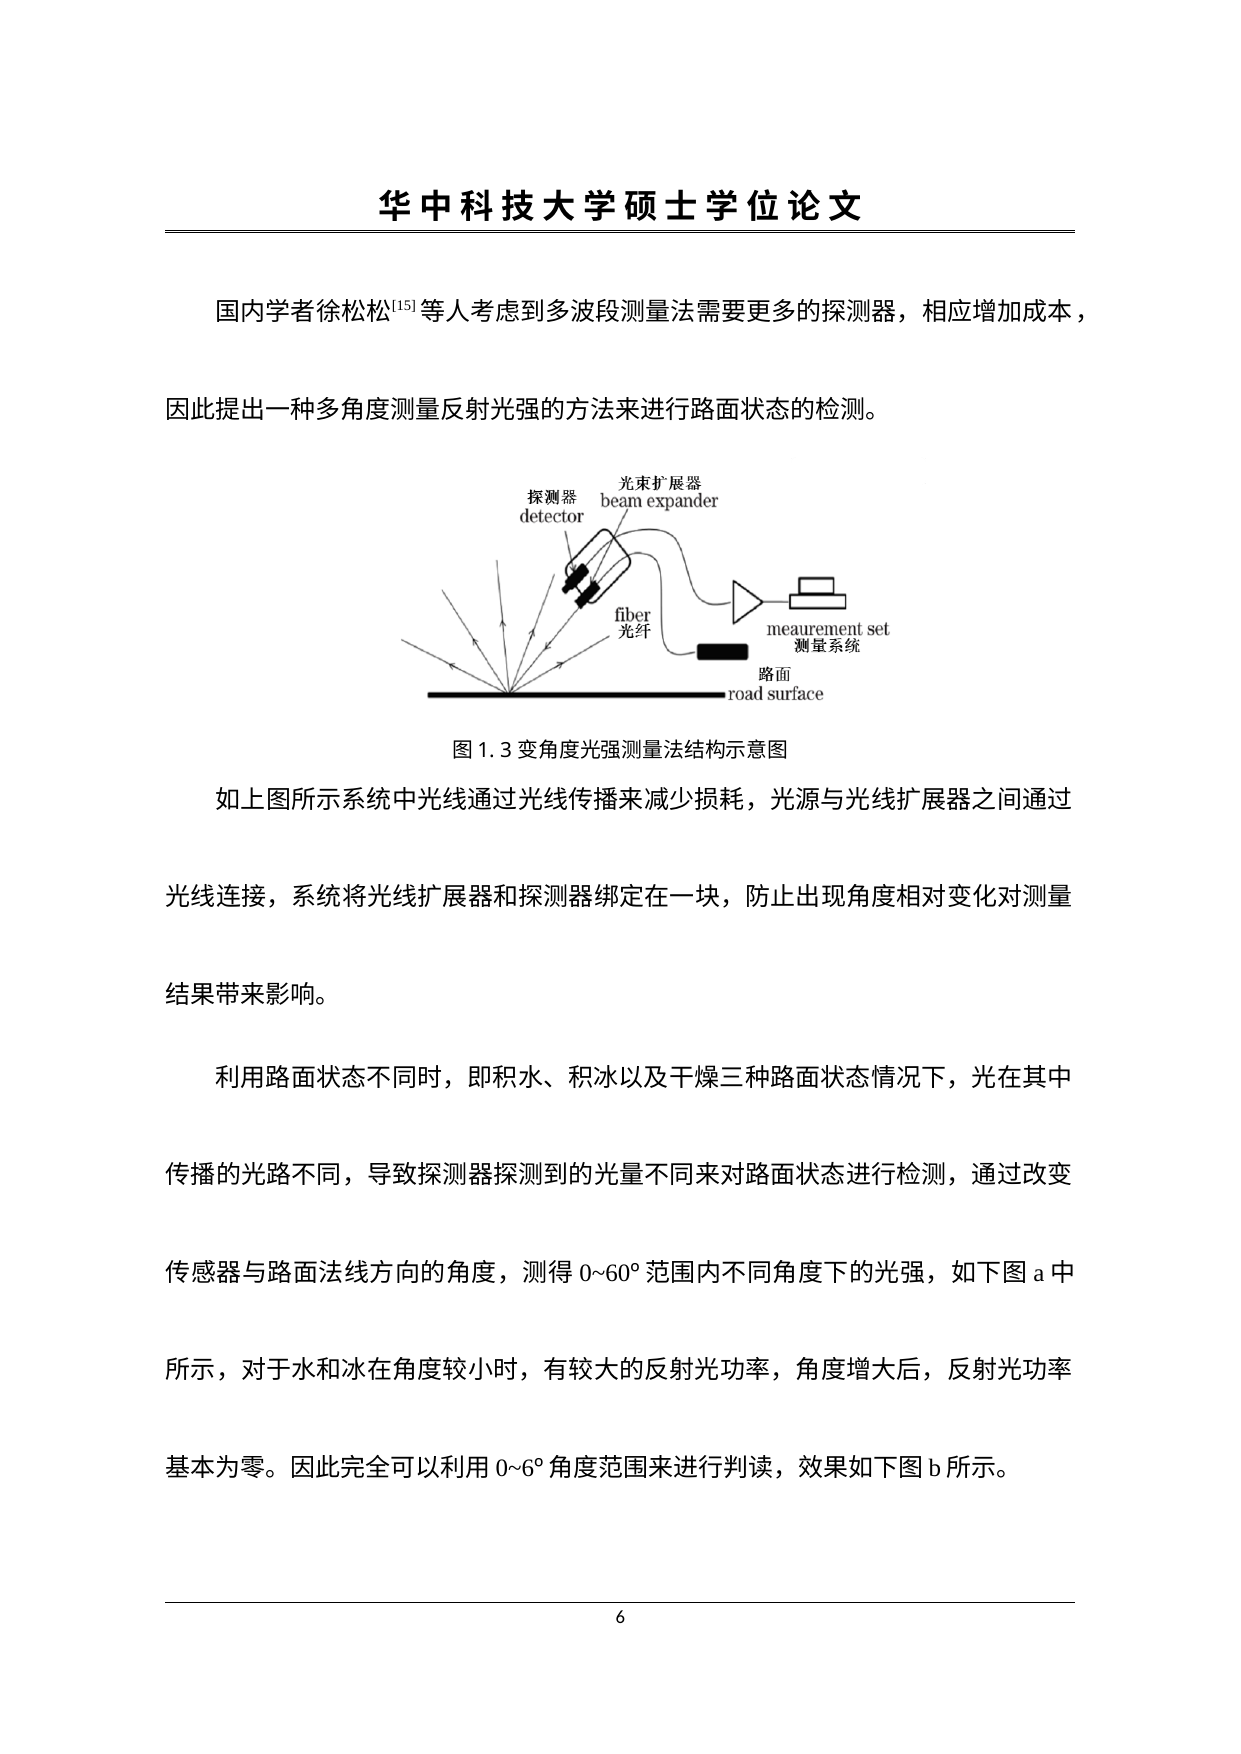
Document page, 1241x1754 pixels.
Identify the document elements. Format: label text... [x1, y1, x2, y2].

text 国内学者徐松松[15] 等人考虑到多波段测量法需要更多的探测器，相应增加成本，因此提出一种多角度测量反射光强的方法来进行路面状态的检测。 [165, 277, 1075, 440]
text 图1. 3 变角度光强测量法结构示意图 [165, 732, 1075, 765]
text 如上图所示系统中光线通过光线传播来减少损耗，光源与光线扩展器之间通过光线连接，系统将光线扩展器和探测器绑定在一块，防止出现角度相对变化对测量结果带来影响。 [165, 765, 1075, 1025]
picture [382, 457, 926, 716]
text 利用路面状态不同时，即积水、积冰以及干燥三种路面状态情况下，光在其中传播的光路不同，导致探测器探测到的光量不同来对路面状态进行检测，通过改变传感器与路面法线方向的角度，测得0~60º范围内不同角度下的光强，如下图a中所示，对于水和冰在角度较小时，有较大的反射光功率，角度增大后，反射光功率基本为零。因此完全可以利用0~6º角度范围来进行判读，效果如下图b所示。 [165, 1043, 1075, 1498]
